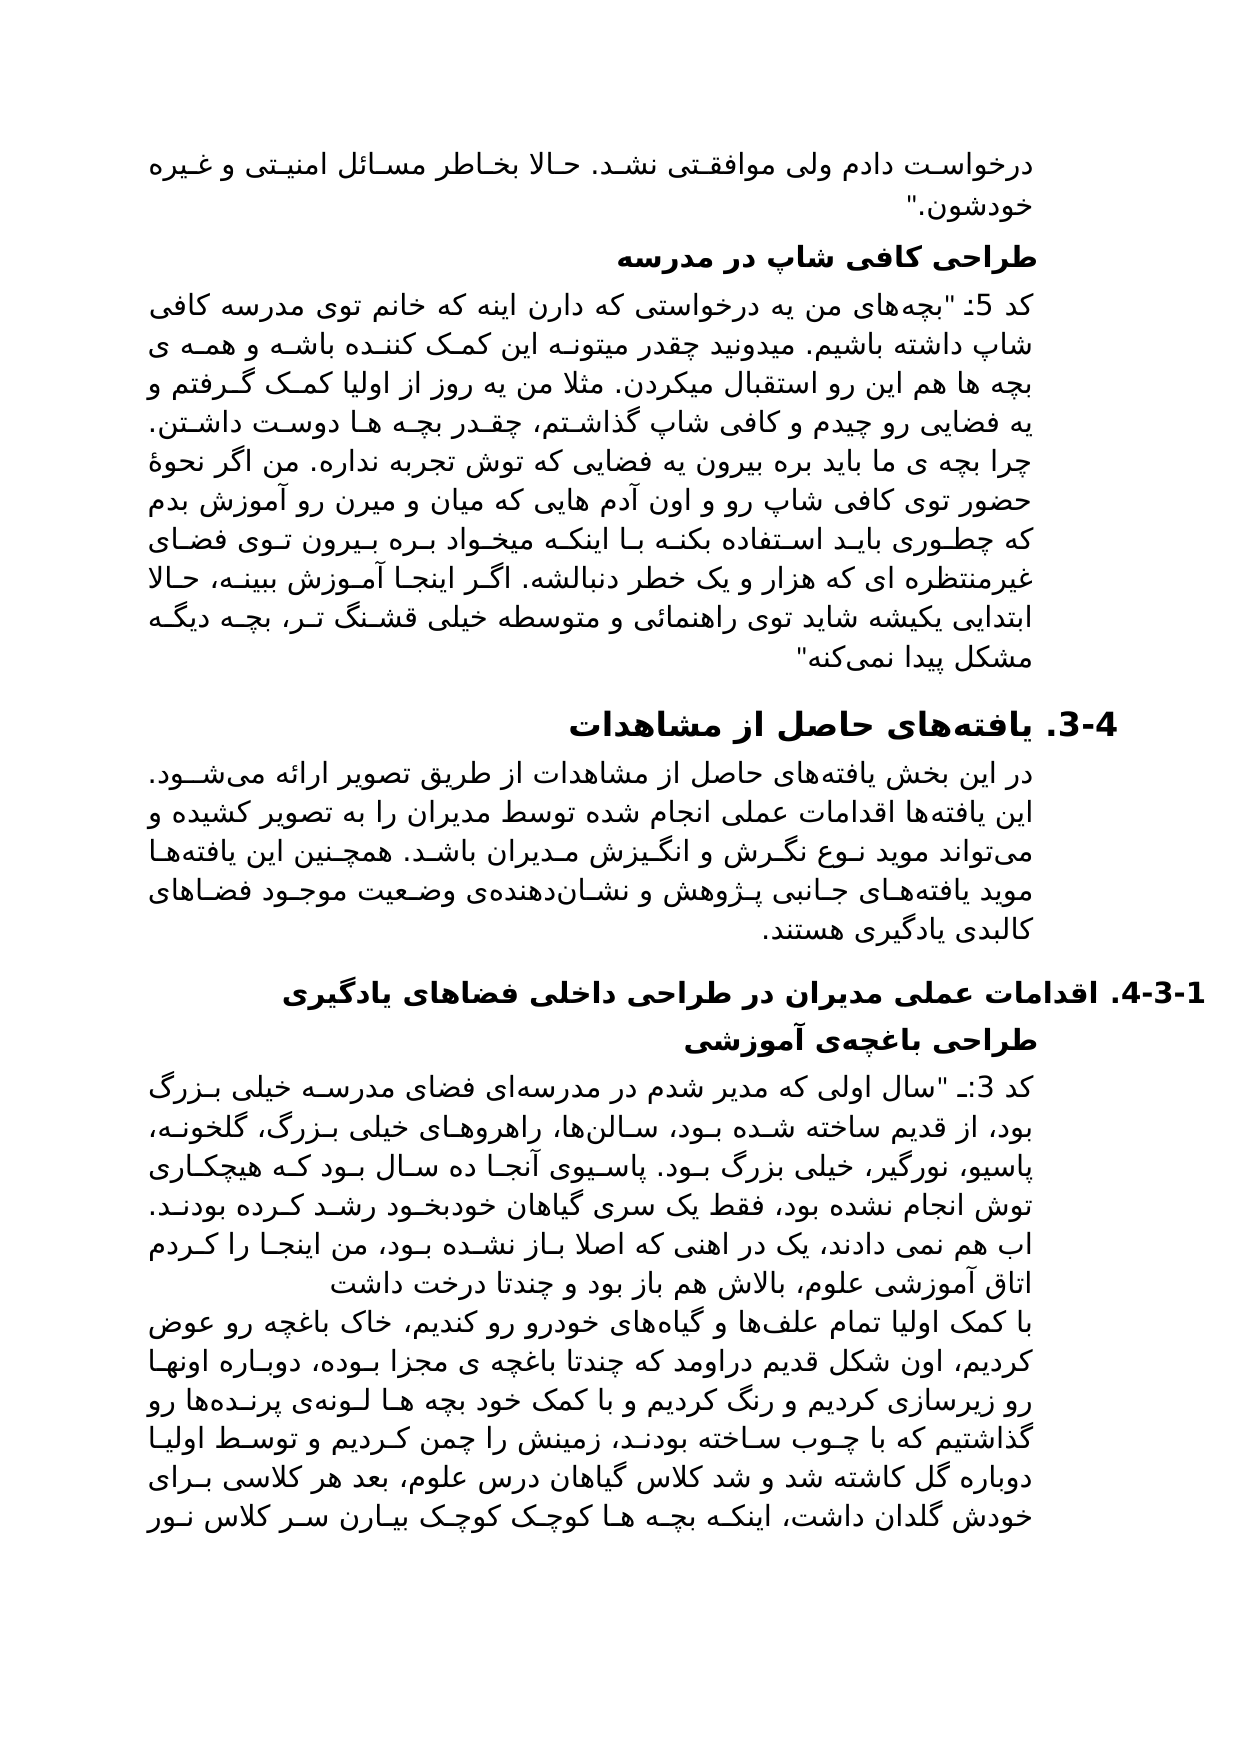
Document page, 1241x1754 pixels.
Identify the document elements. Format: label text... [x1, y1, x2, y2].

text کد 3: "سال اولی که مدیر شدم در مدرسه‌ای فضای مدرسه خیلی بزرگ بود، از قدیم ساخته شده بود، سالن‌ها، راهروهای خیلی بزرگ، گلخونه، پاسیو، نورگیر، خیلی بزرگ بود. پاسیوی آنجا ده سال بود که هیچکاری توش انجام نشده بود، فقط یک سری گیاهان خودبخود رشد کرده بودند. اب هم نمی دادند، یک در اهنی که اصلا باز نشده بود، من اینجا را کردم اتاق آموزشی علوم، بالاش هم باز بود و چندتا درخت داشت [148, 1069, 1033, 1300]
text طراحی کافی شاپ در مدرسه [148, 240, 1038, 274]
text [148, 1305, 1033, 1534]
text در این بخش یافته‌های حاصل از مشاهدات از طریق تصویر ارائه می‌شود. این یافته‌ها اقدامات عملی انجام شده توسط مدیران را به تصویر کشیده و می‌تواند موید نوع نگرش و انگیزش مدیران باشد. همچنین این یافته‌ها موید یافته‌های جانبی پژوهش و نشان‌دهنده‌ی وضعیت موجود فضاهای کالبدی یادگیری هستند. [148, 757, 1033, 947]
text طراحی باغچه‌ی آموزشی [148, 1023, 1038, 1057]
text اقدامات عملی مدیران در طراحی داخلی فضاهای یادگیری [148, 977, 1099, 1011]
text کد 5: "بچه‌های من یه درخواستی که دارن اینه که خانم توی مدرسه کافی شاپ داشته باشیم. میدونید چقدر میتونه این کمک کننده باشه و همه ی بچه ها هم این رو استقبال میکردن. مثلا من یه روز از اولیا کمک گرفتم و یه فضایی رو چیدم و کافی شاپ گذاشتم، چقدر بچه ها دوست داشتن. چرا بچه ی ما باید بره بیرون یه فضایی که توش تجربه نداره. من اگر نحوۀ حضور توی کافی شاپ رو و اون آدم هایی که میان و میرن رو آموزش بدم که چطوری باید استفاده بکنه با اینکه میخواد بره بیرون توی فضای غیرمنتظره ای که هزار و یک خطر دنبالشه. اگر اینجا آموزش ببینه، حالا ابتدایی یکیشه شاید توی راهنمائی و متوسطه خیلی قشنگ تر، بچه دیگه مشکل پیدا نمی‌کنه" [148, 287, 1033, 675]
text یافته‌های حاصل از مشاهدات [148, 705, 1033, 744]
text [148, 148, 1033, 223]
